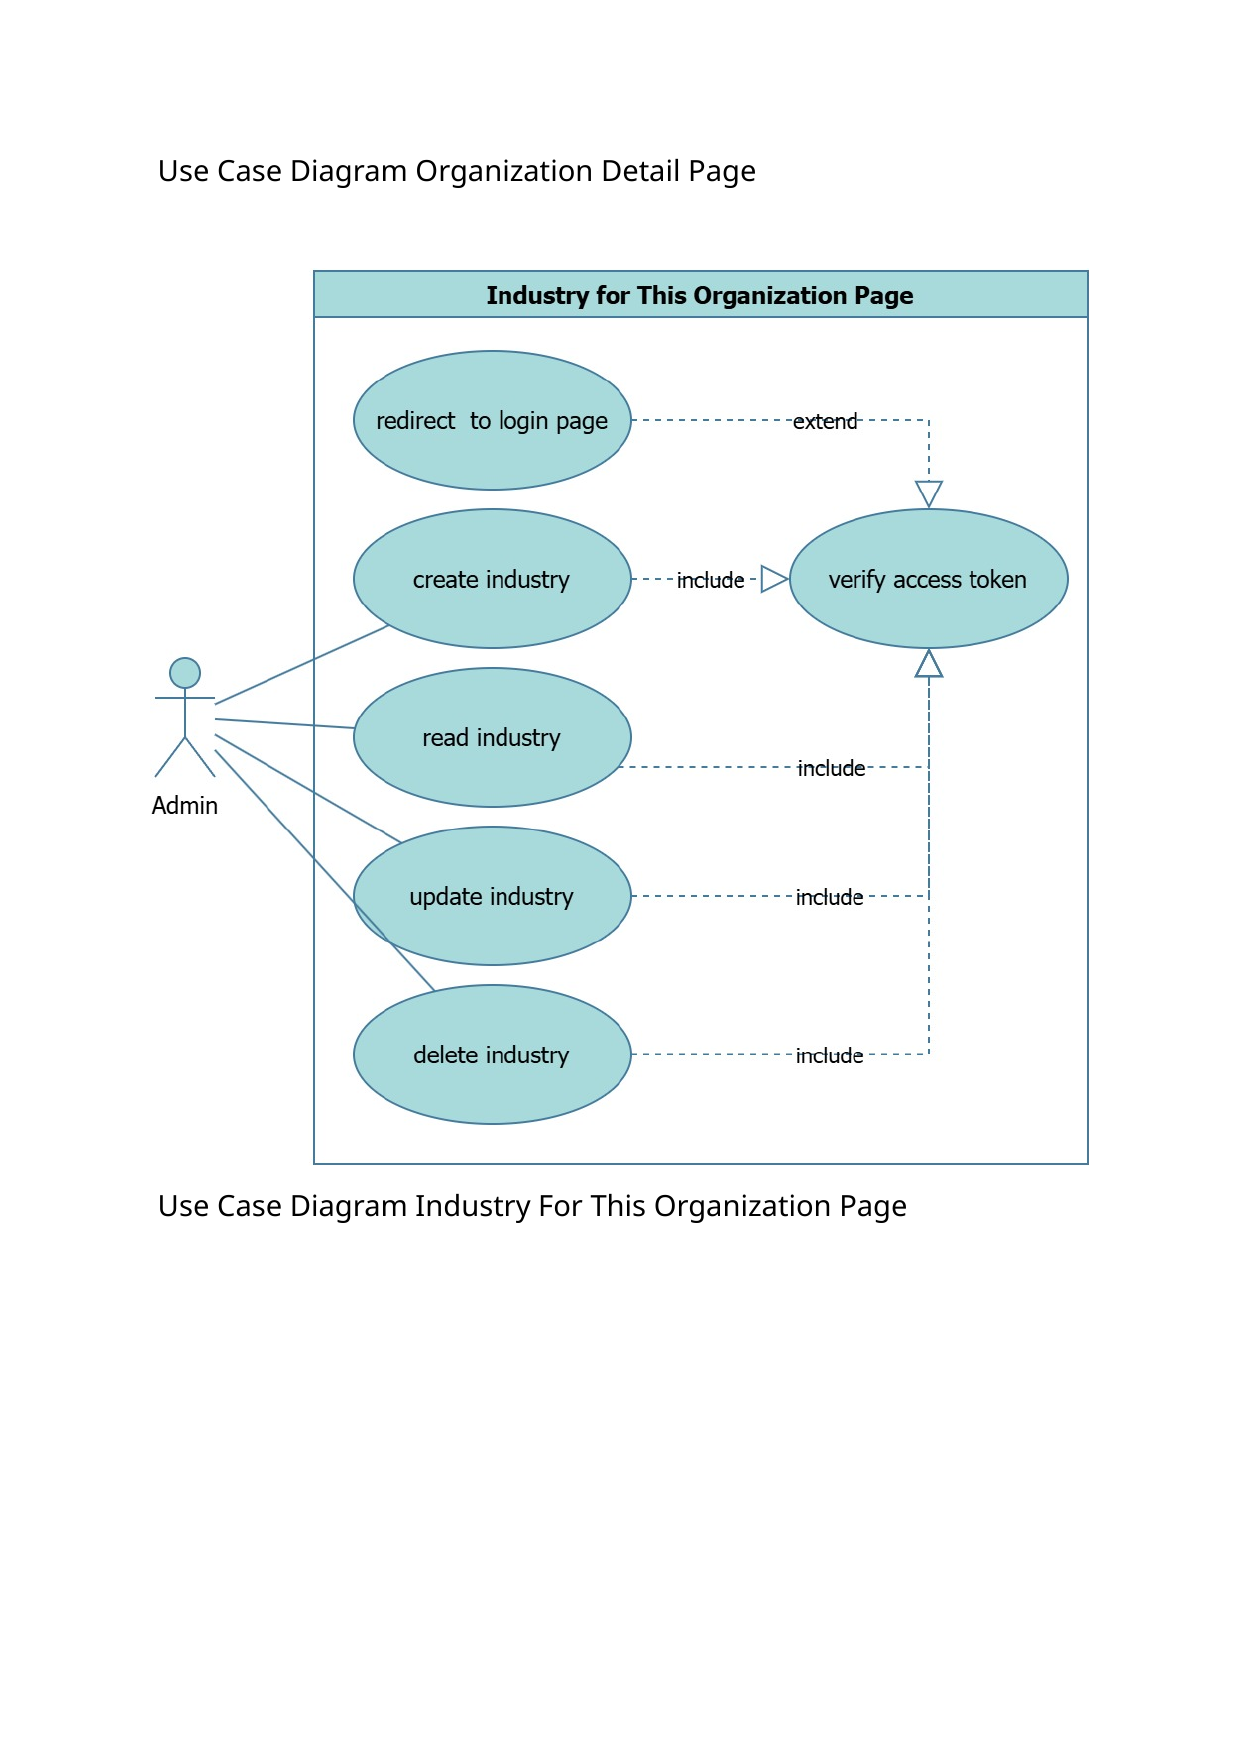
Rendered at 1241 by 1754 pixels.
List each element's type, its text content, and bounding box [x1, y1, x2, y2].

picture [150, 268, 1089, 1166]
text Use Case Diagram Industry For This Organization Page [150, 1185, 1090, 1225]
text Use Case Diagram Organization Detail Page [150, 150, 1090, 190]
